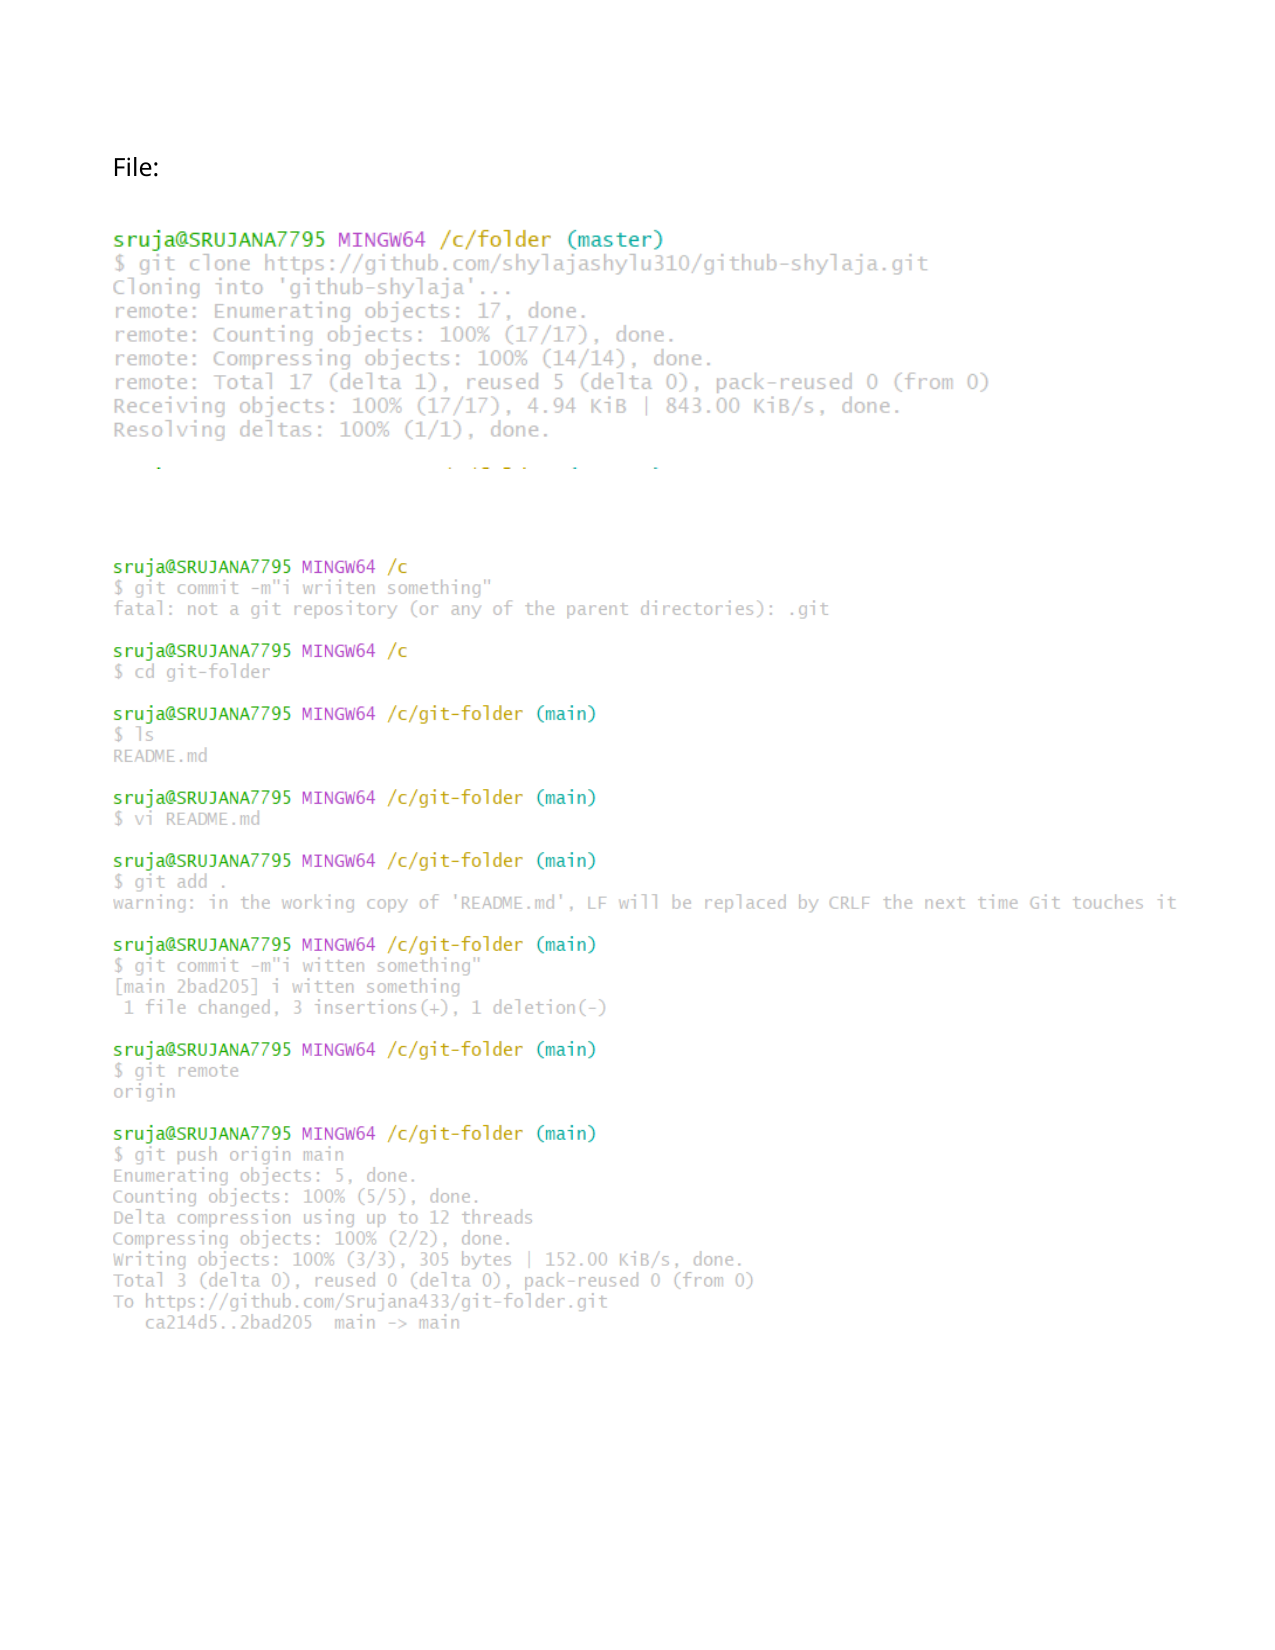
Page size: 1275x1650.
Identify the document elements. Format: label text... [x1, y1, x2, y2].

picture [112, 546, 1198, 1356]
text File: [112, 150, 1162, 184]
picture [112, 205, 1163, 469]
